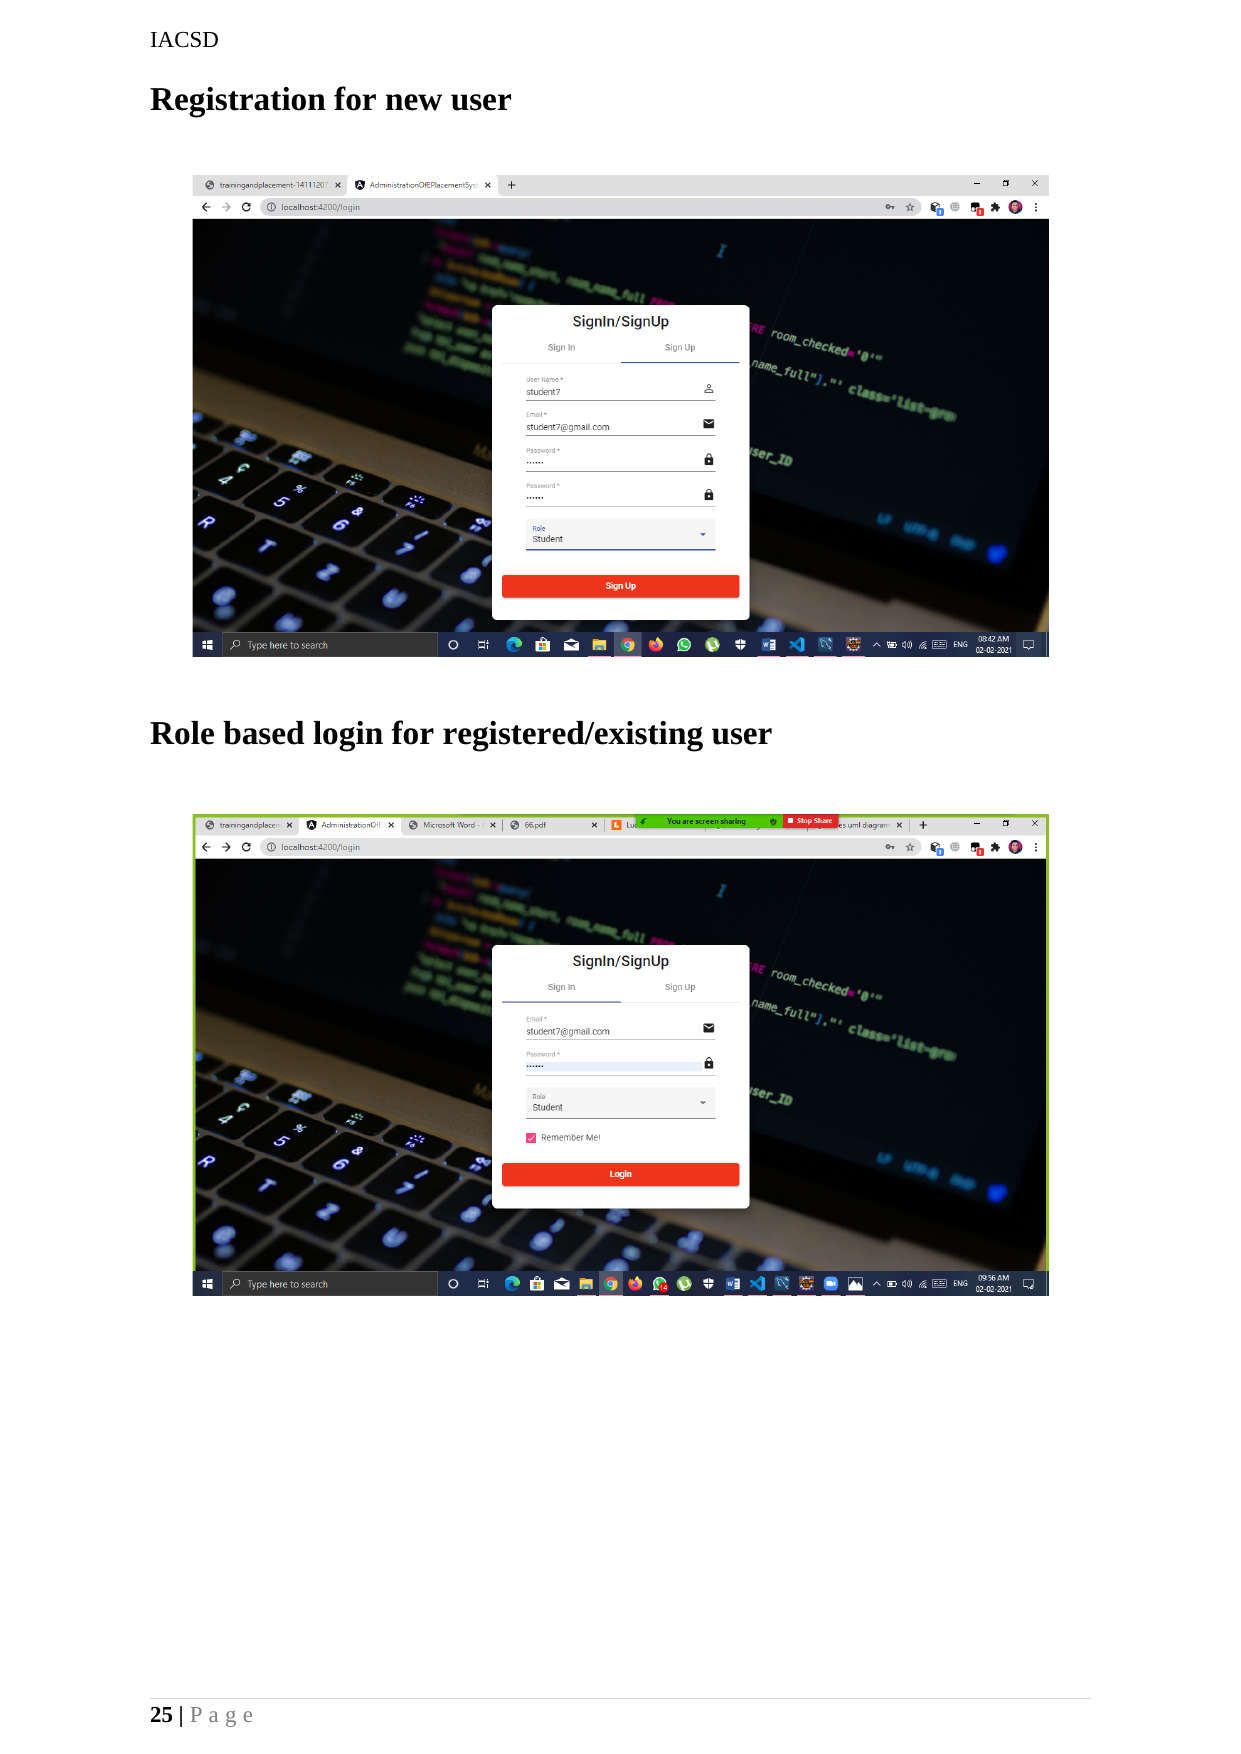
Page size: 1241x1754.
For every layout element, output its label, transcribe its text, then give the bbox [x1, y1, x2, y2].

text Role based login for registered/existing user [150, 714, 1091, 752]
text Registration for new user [150, 79, 1091, 117]
picture [192, 175, 1049, 657]
picture [192, 814, 1049, 1296]
